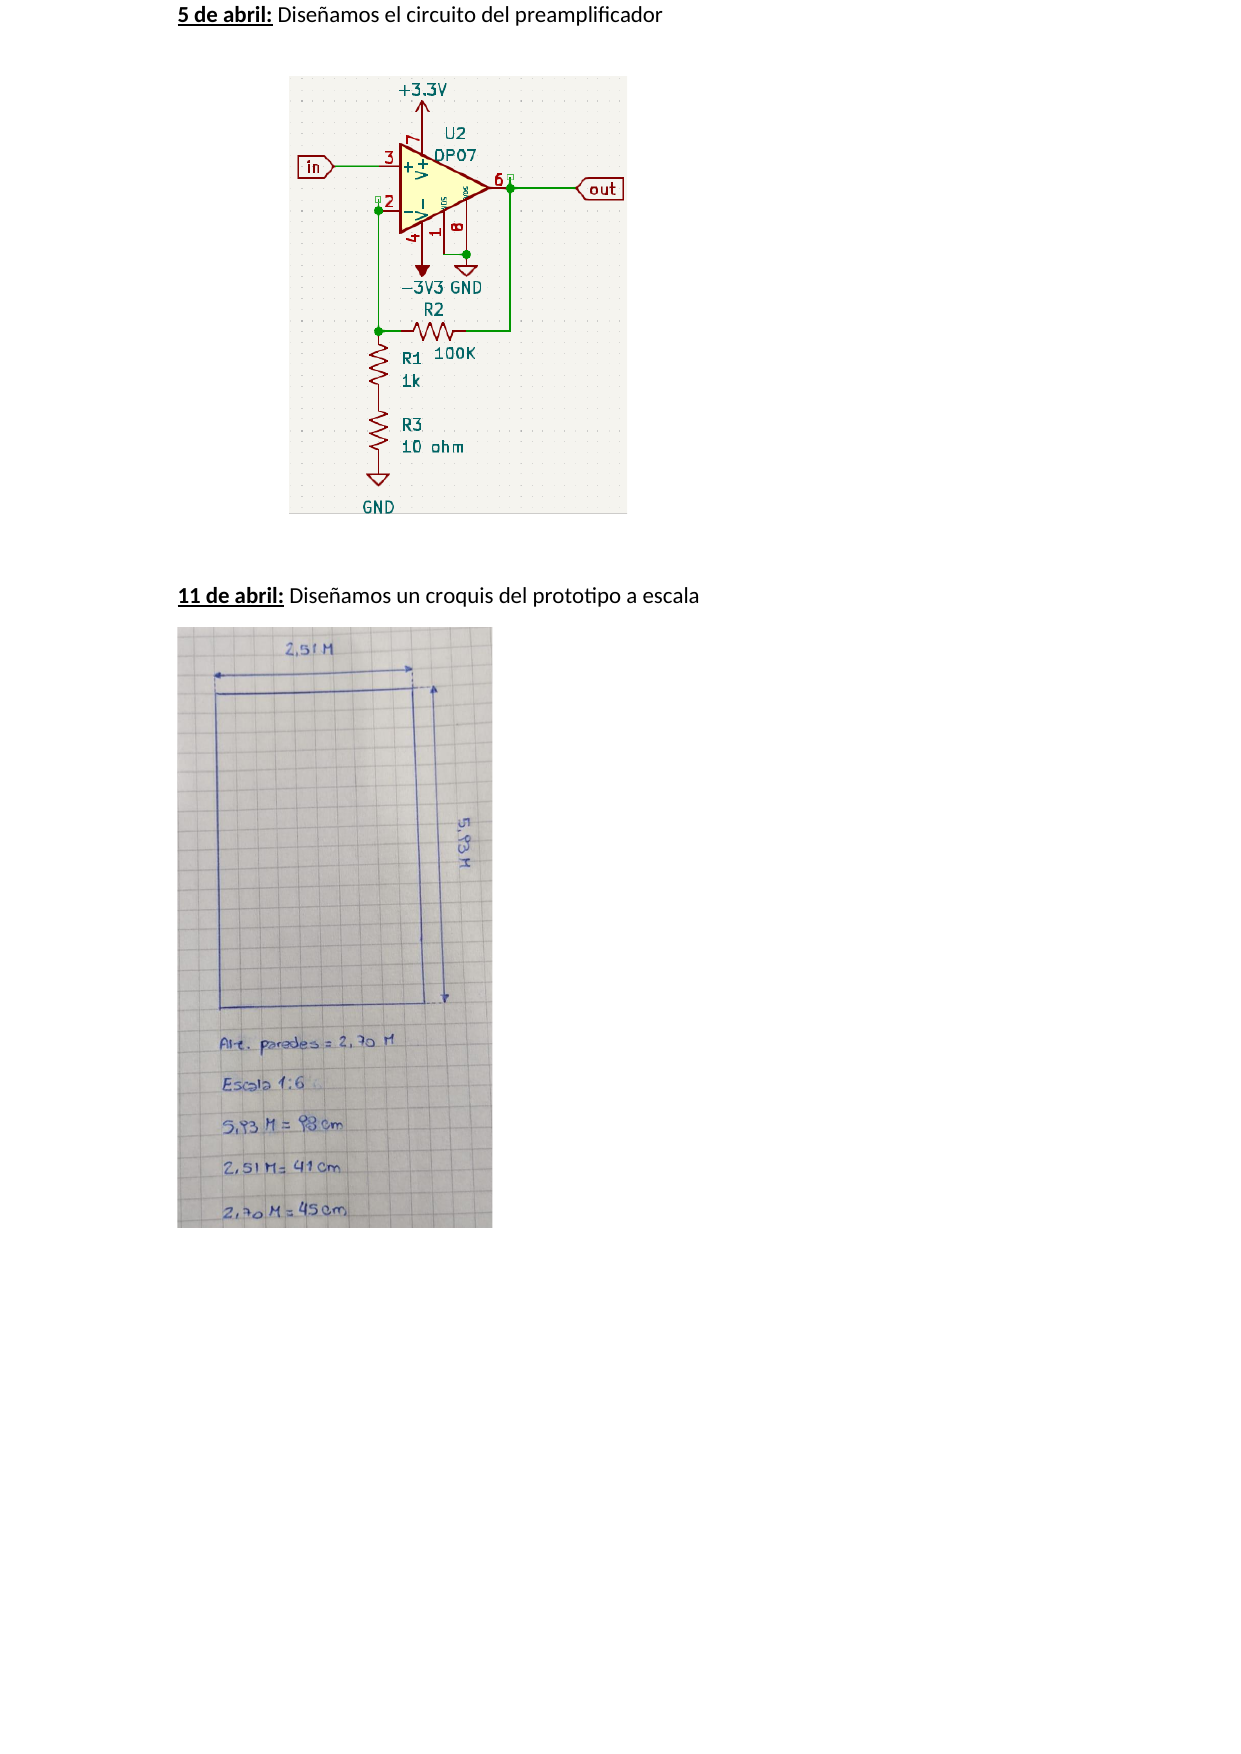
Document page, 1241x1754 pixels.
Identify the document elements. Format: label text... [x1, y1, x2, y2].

picture [177, 627, 493, 1228]
text 5 de abril: Diseñamos el circuito del preamplificador [177, 0, 1063, 28]
picture [289, 76, 628, 514]
text 11 de abril: Diseñamos un croquis del prototipo a escala [177, 581, 1063, 609]
